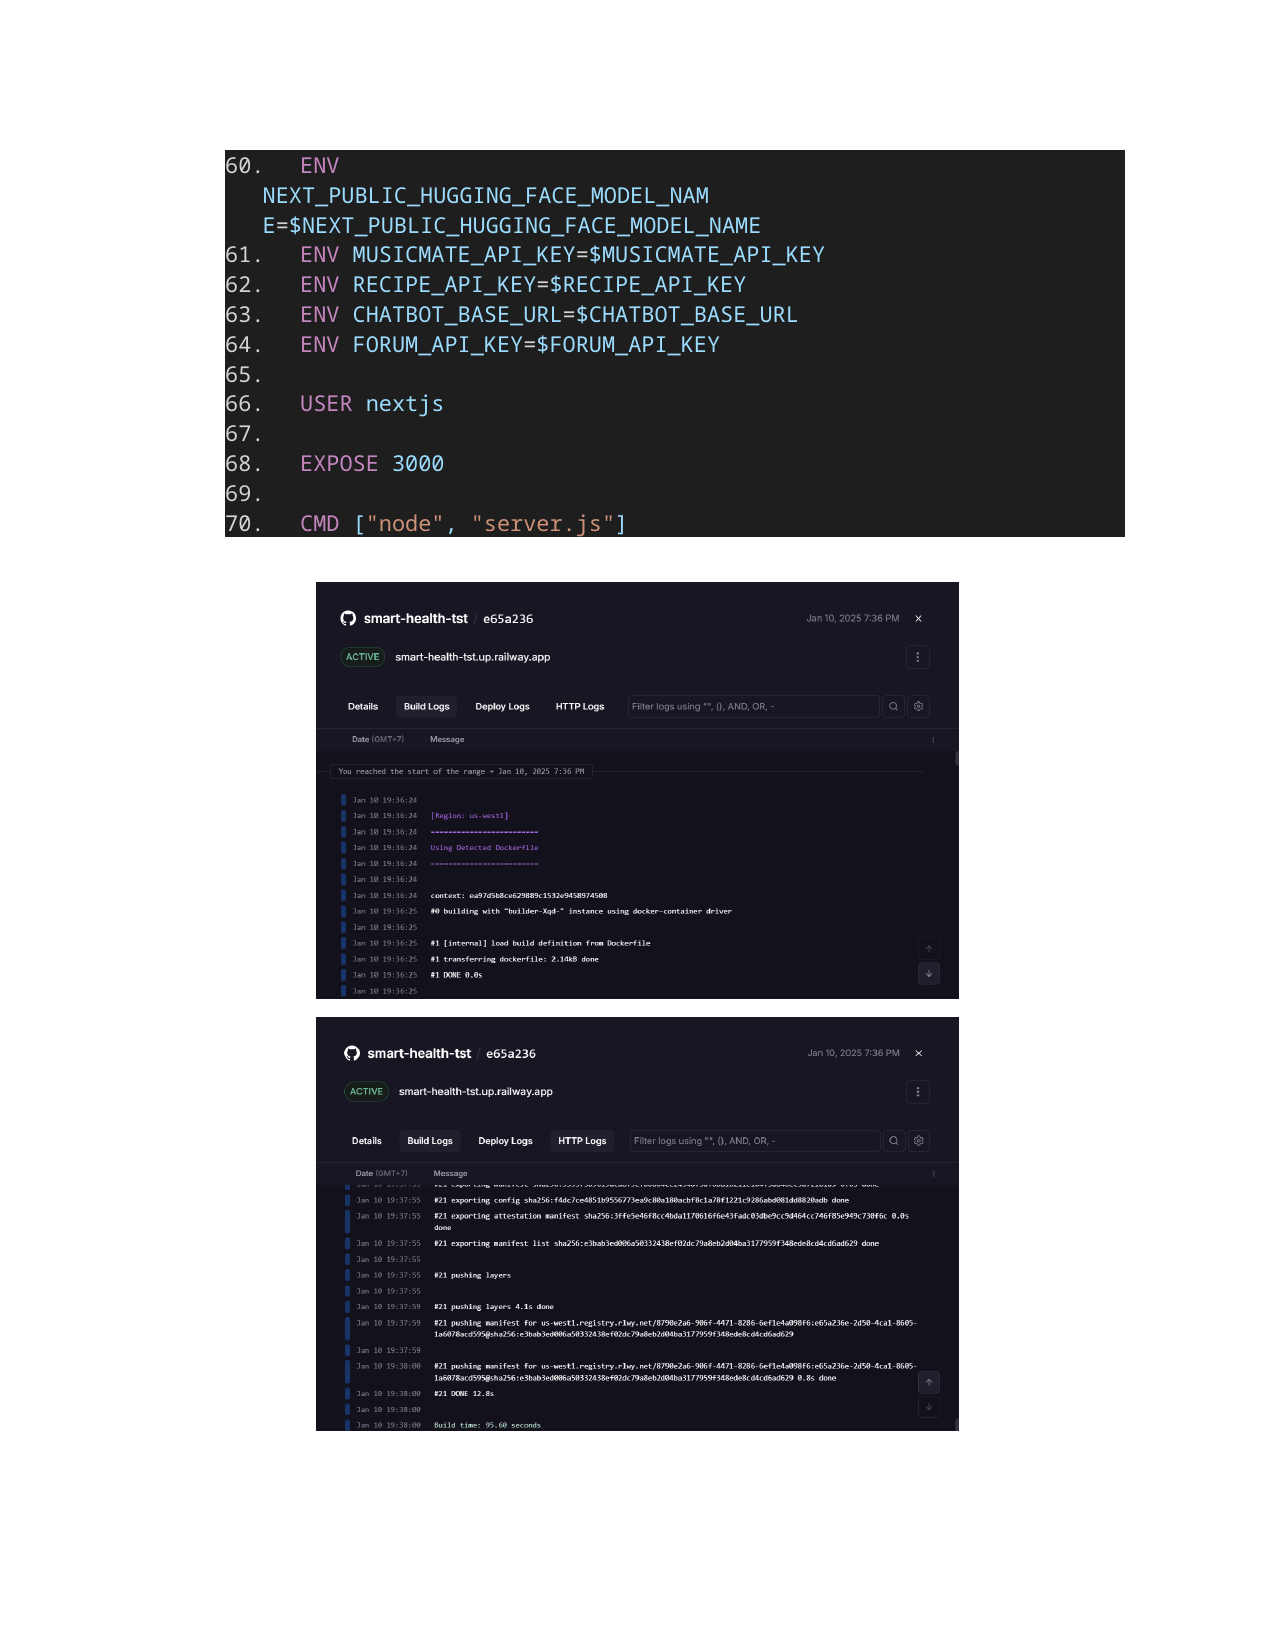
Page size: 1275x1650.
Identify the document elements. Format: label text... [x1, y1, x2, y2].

list ENV FORUM_API_KEY=$FORUM_API_KEY [225, 329, 1125, 358]
list EXPOSE 3000 [225, 448, 1125, 478]
list ENV RECIPE_API_KEY=$RECIPE_API_KEY [225, 269, 1125, 299]
list ENV MUSICMATE_API_KEY=$MUSICMATE_API_KEY [225, 239, 1125, 269]
list ENV CHATBOT_BASE_URL=$CHATBOT_BASE_URL [225, 299, 1125, 329]
picture [316, 582, 959, 999]
list USER nextjs [225, 388, 1125, 418]
list ENV NEXT_PUBLIC_HUGGING_FACE_MODEL_NAME=$NEXT_PUBLIC_HUGGING_FACE_MODEL_NAME [225, 150, 1125, 239]
picture [316, 1017, 959, 1431]
list CMD ["node", "server.js"] [225, 507, 1125, 537]
